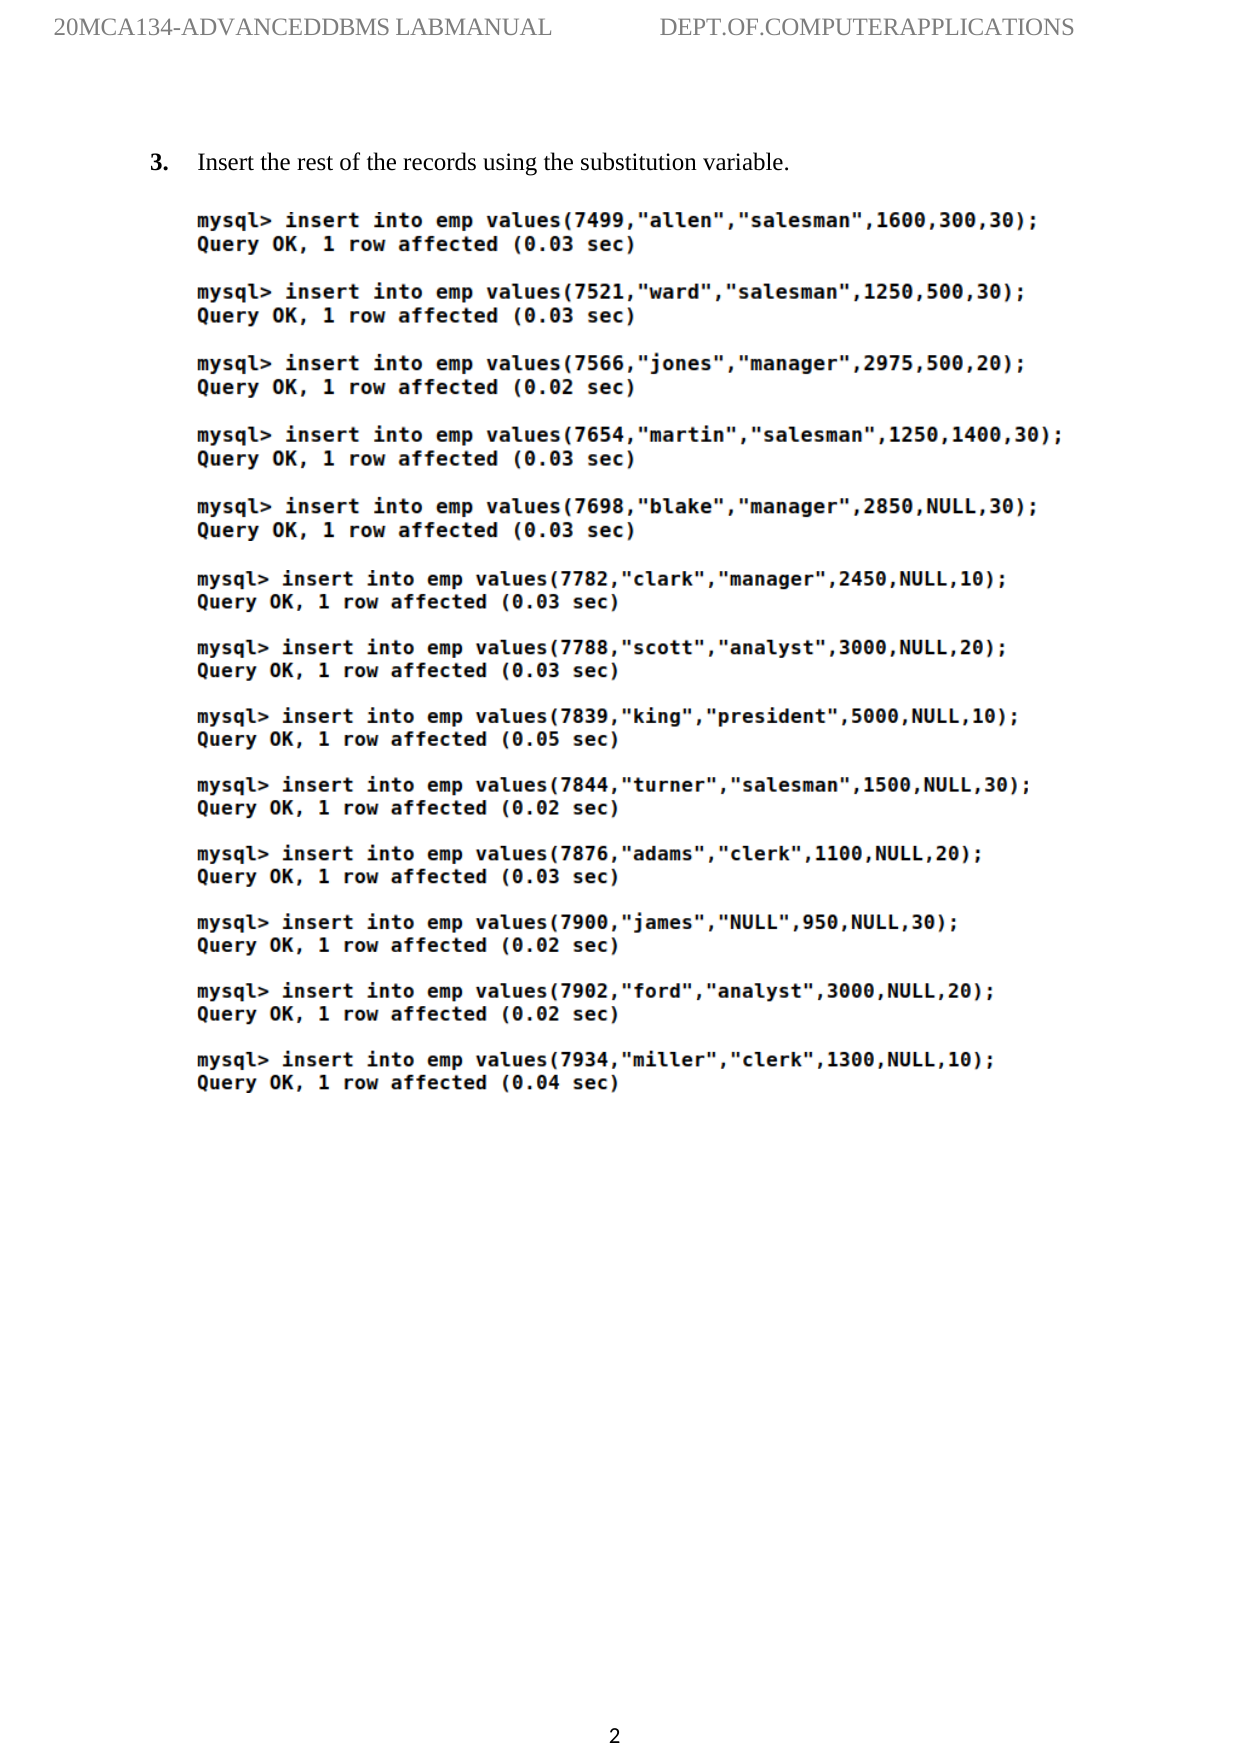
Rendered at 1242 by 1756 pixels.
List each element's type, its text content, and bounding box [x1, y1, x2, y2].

picture [197, 570, 1028, 1093]
picture [197, 212, 1061, 541]
list Insert the rest of the records using the substitution variable. [150, 147, 1197, 176]
